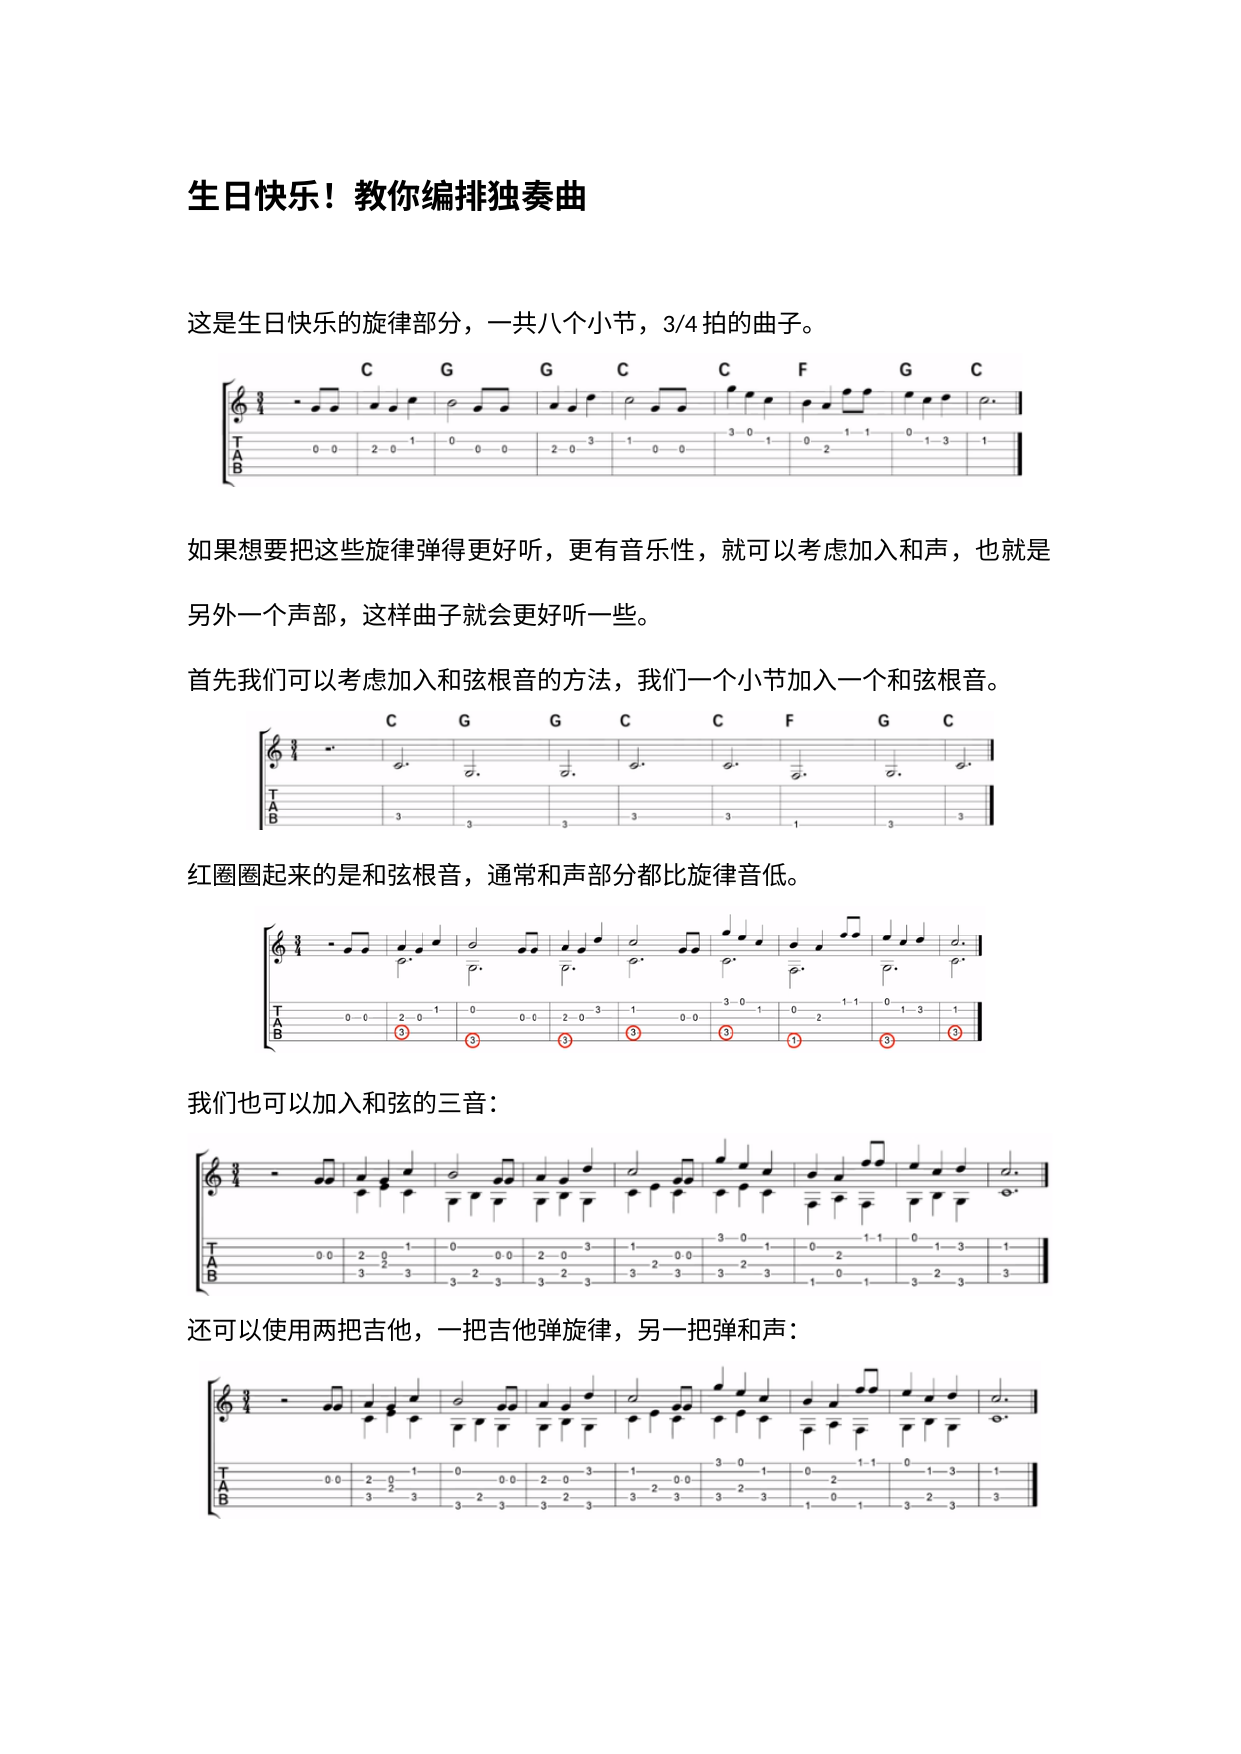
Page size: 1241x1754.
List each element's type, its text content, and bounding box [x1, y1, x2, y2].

picture [217, 353, 1023, 487]
picture [187, 1133, 1053, 1296]
text 我们也可以加入和弦的三音： [187, 1069, 1053, 1133]
picture [246, 711, 995, 830]
text 这是生日快乐的旋律部分，一共八个小节，3/4拍的曲子。 [187, 289, 1053, 354]
text 如果想要把这些旋律弹得更好听，更有音乐性，就可以考虑加入和声，也就是另外一个声部，这样曲子就会更好听一些。 [187, 516, 1053, 646]
text 首先我们可以考虑加入和弦根音的方法，我们一个小节加入一个和弦根音。 [187, 646, 1053, 711]
text 红圈圈起来的是和弦根音，通常和声部分都比旋律音低。 [187, 841, 1053, 906]
picture [199, 1361, 1042, 1519]
text 还可以使用两把吉他，一把吉他弹旋律，另一把弹和声： [187, 1296, 1053, 1361]
subtitle 生日快乐！教你编排独奏曲 [187, 162, 1053, 227]
picture [254, 906, 986, 1053]
